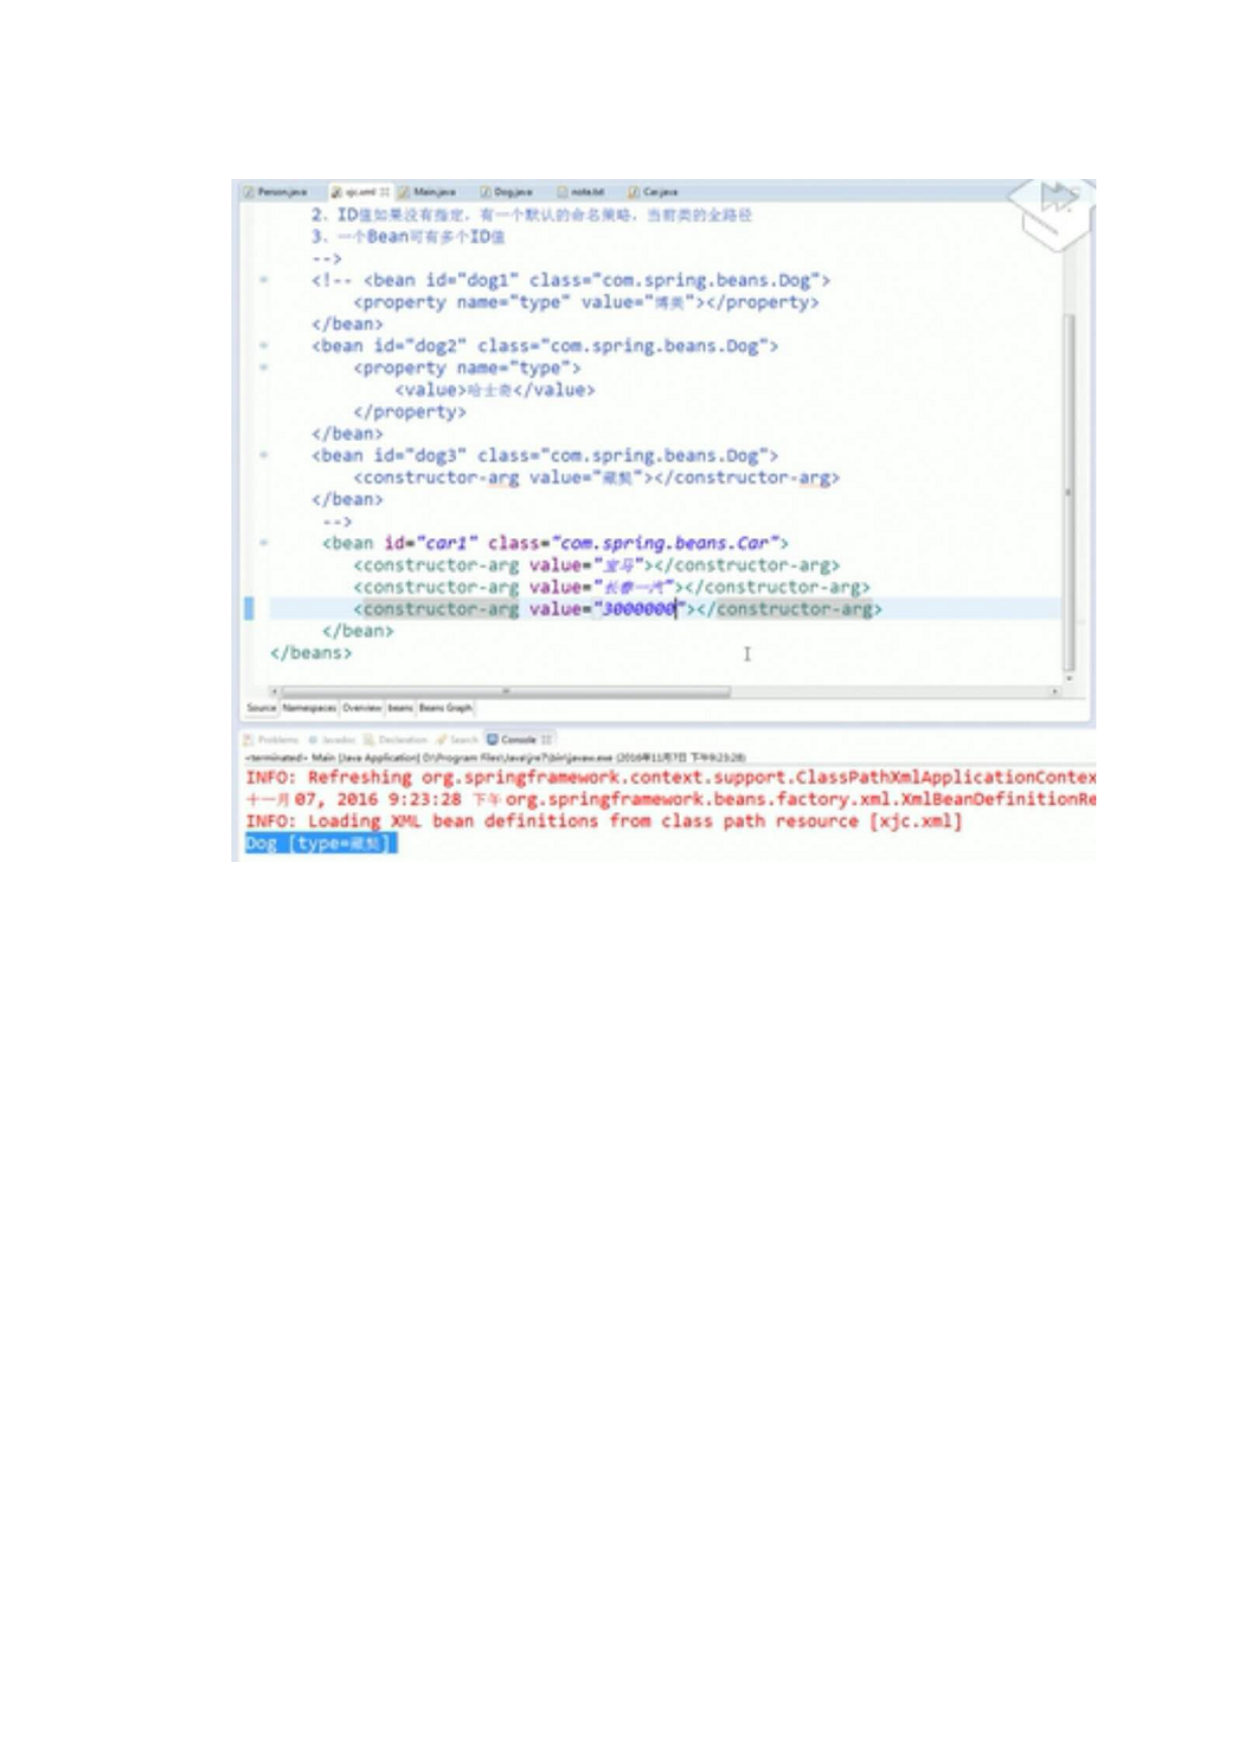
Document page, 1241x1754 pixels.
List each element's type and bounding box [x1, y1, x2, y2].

picture [231, 179, 1097, 862]
